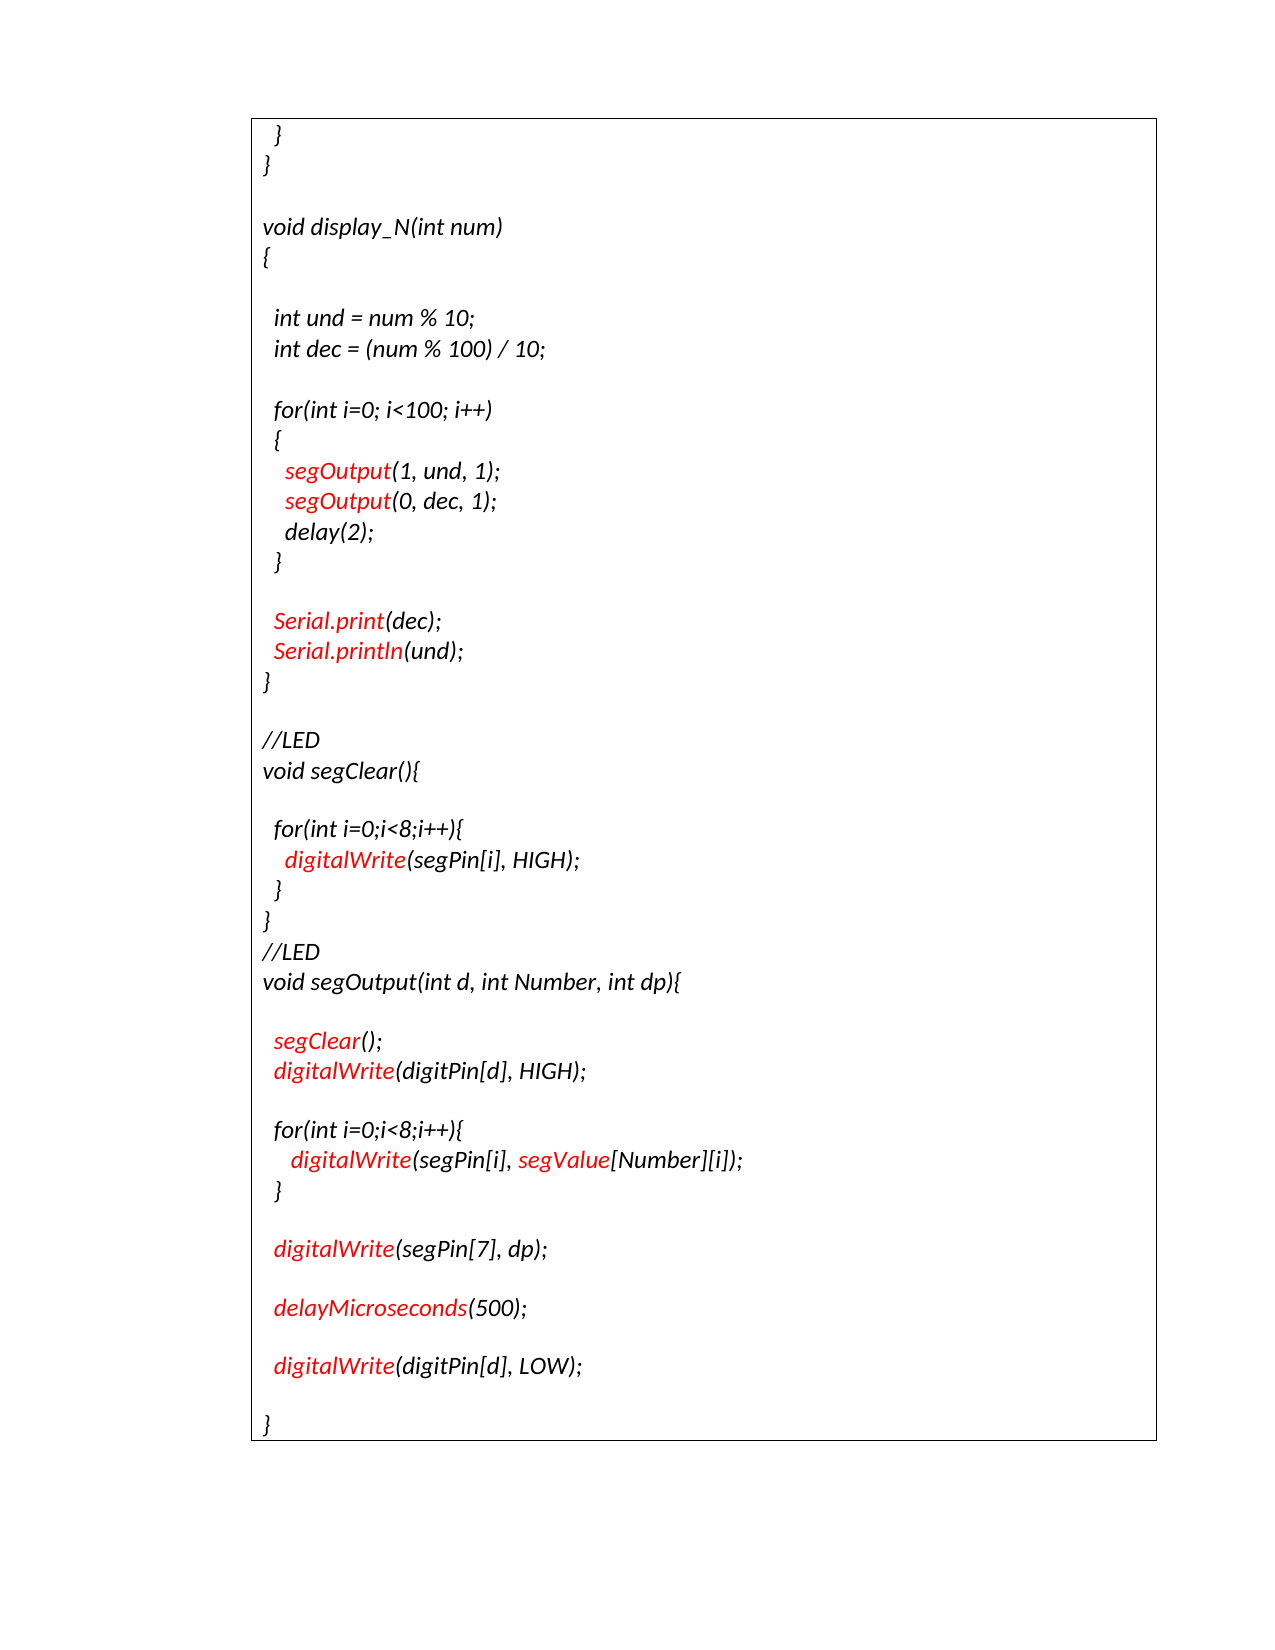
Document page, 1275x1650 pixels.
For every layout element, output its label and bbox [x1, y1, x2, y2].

table_header [252, 119, 1156, 1439]
